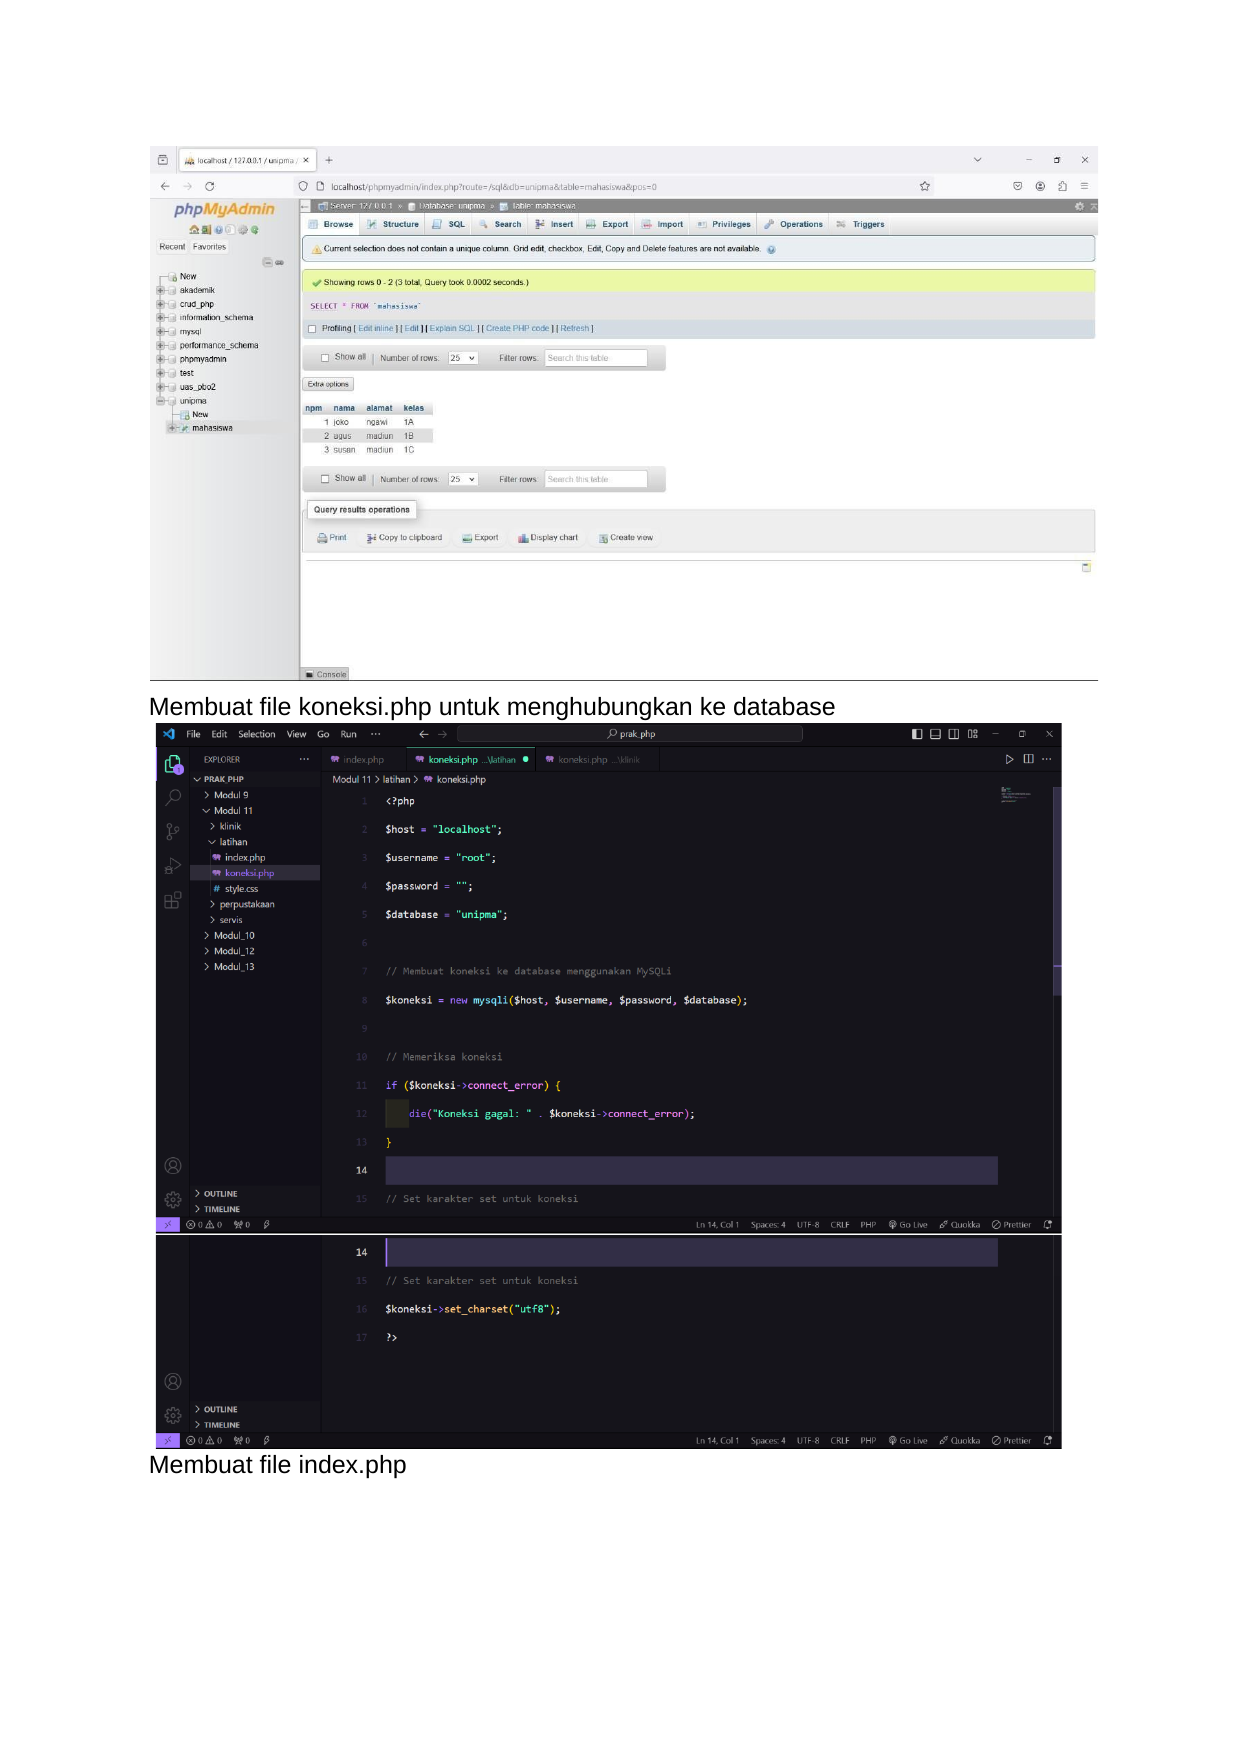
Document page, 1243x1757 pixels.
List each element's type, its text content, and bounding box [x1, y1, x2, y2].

text Membuat file koneksi.php untuk menghubungkan ke database [148, 692, 1108, 721]
picture [150, 146, 1099, 681]
text Membuat file index.php [148, 1450, 1108, 1479]
picture [155, 723, 1062, 1449]
